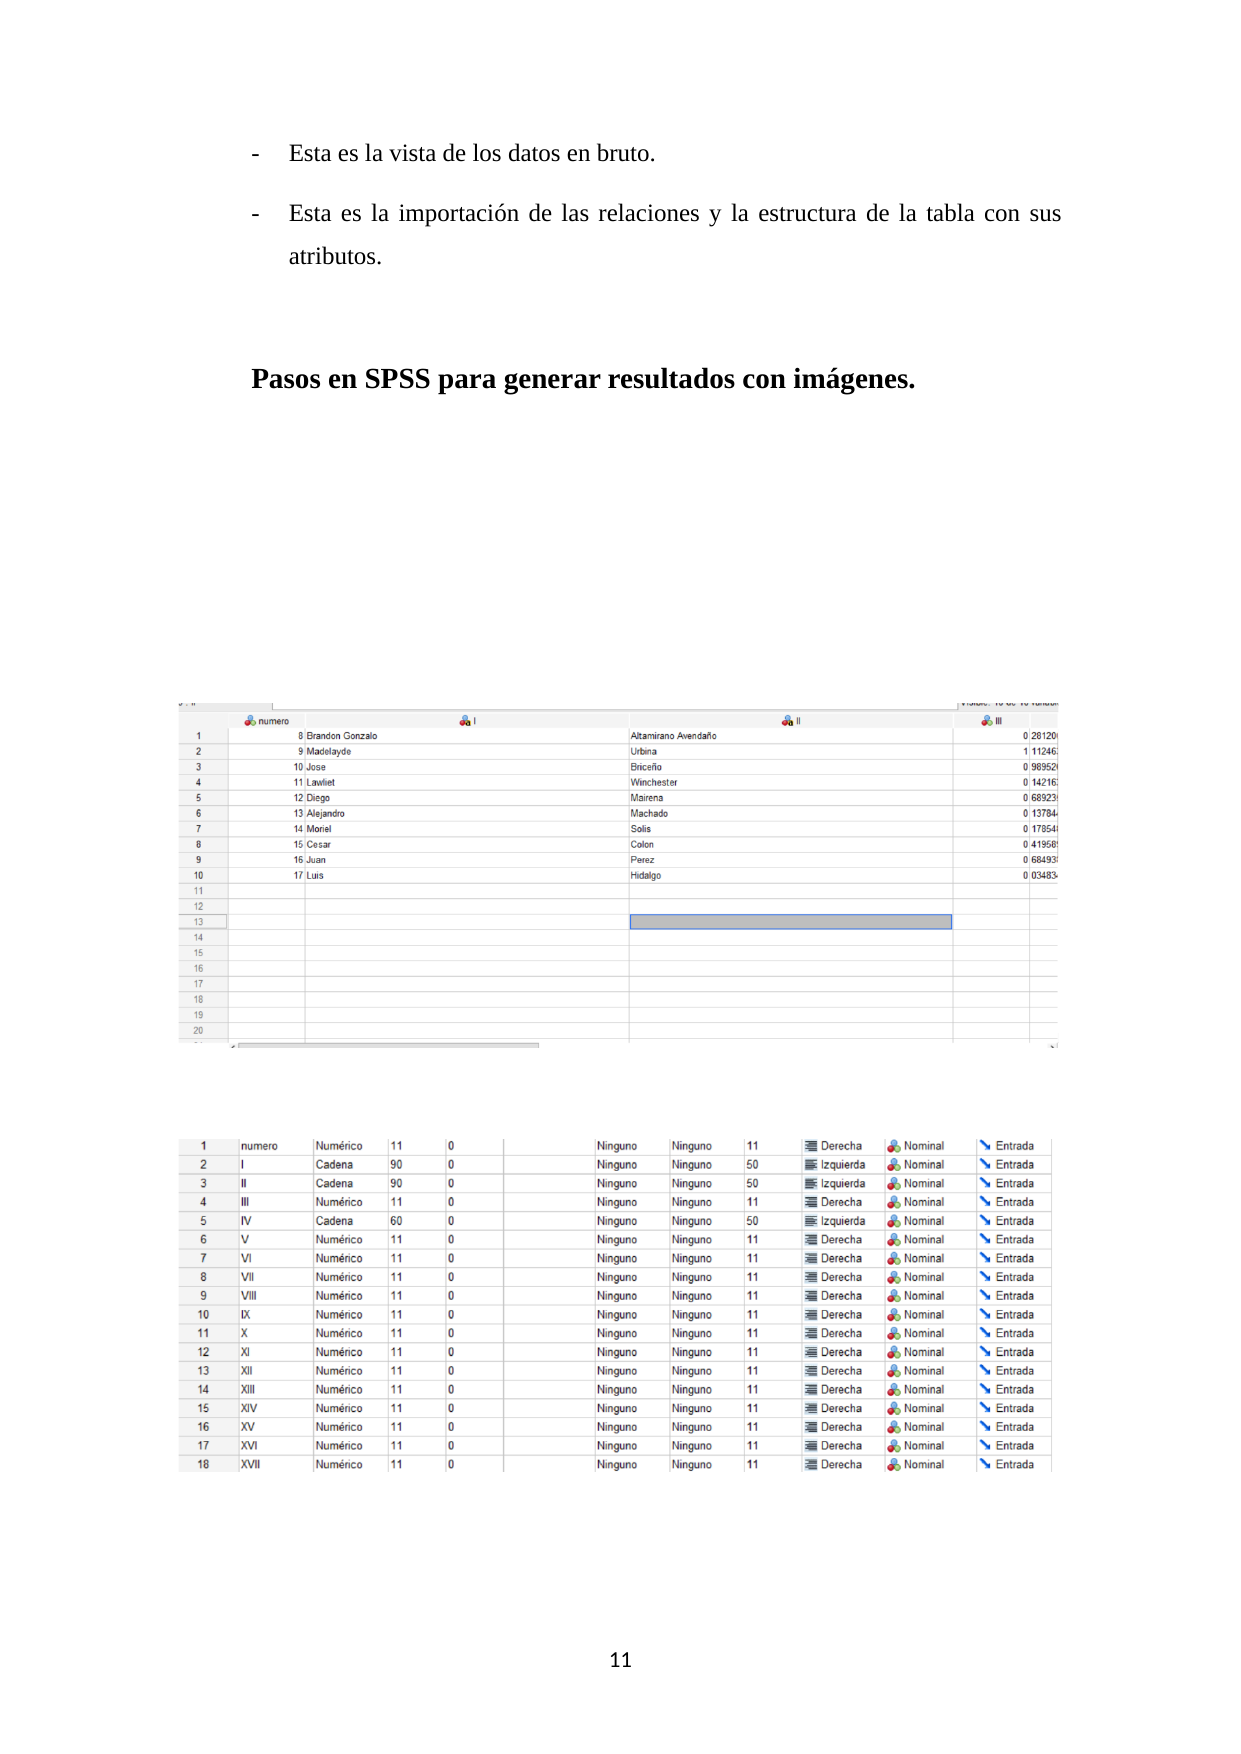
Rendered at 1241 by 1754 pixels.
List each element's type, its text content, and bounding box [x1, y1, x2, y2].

text Pasos en SPSS para generar resultados con imágenes. [177, 361, 1063, 394]
picture [177, 1139, 1058, 1470]
list Esta es la importación de las relaciones y la estructura de la tabla con sus atributos. [251, 198, 1063, 270]
picture [177, 703, 1058, 1047]
list Esta es la vista de los datos en bruto. [251, 138, 1063, 167]
